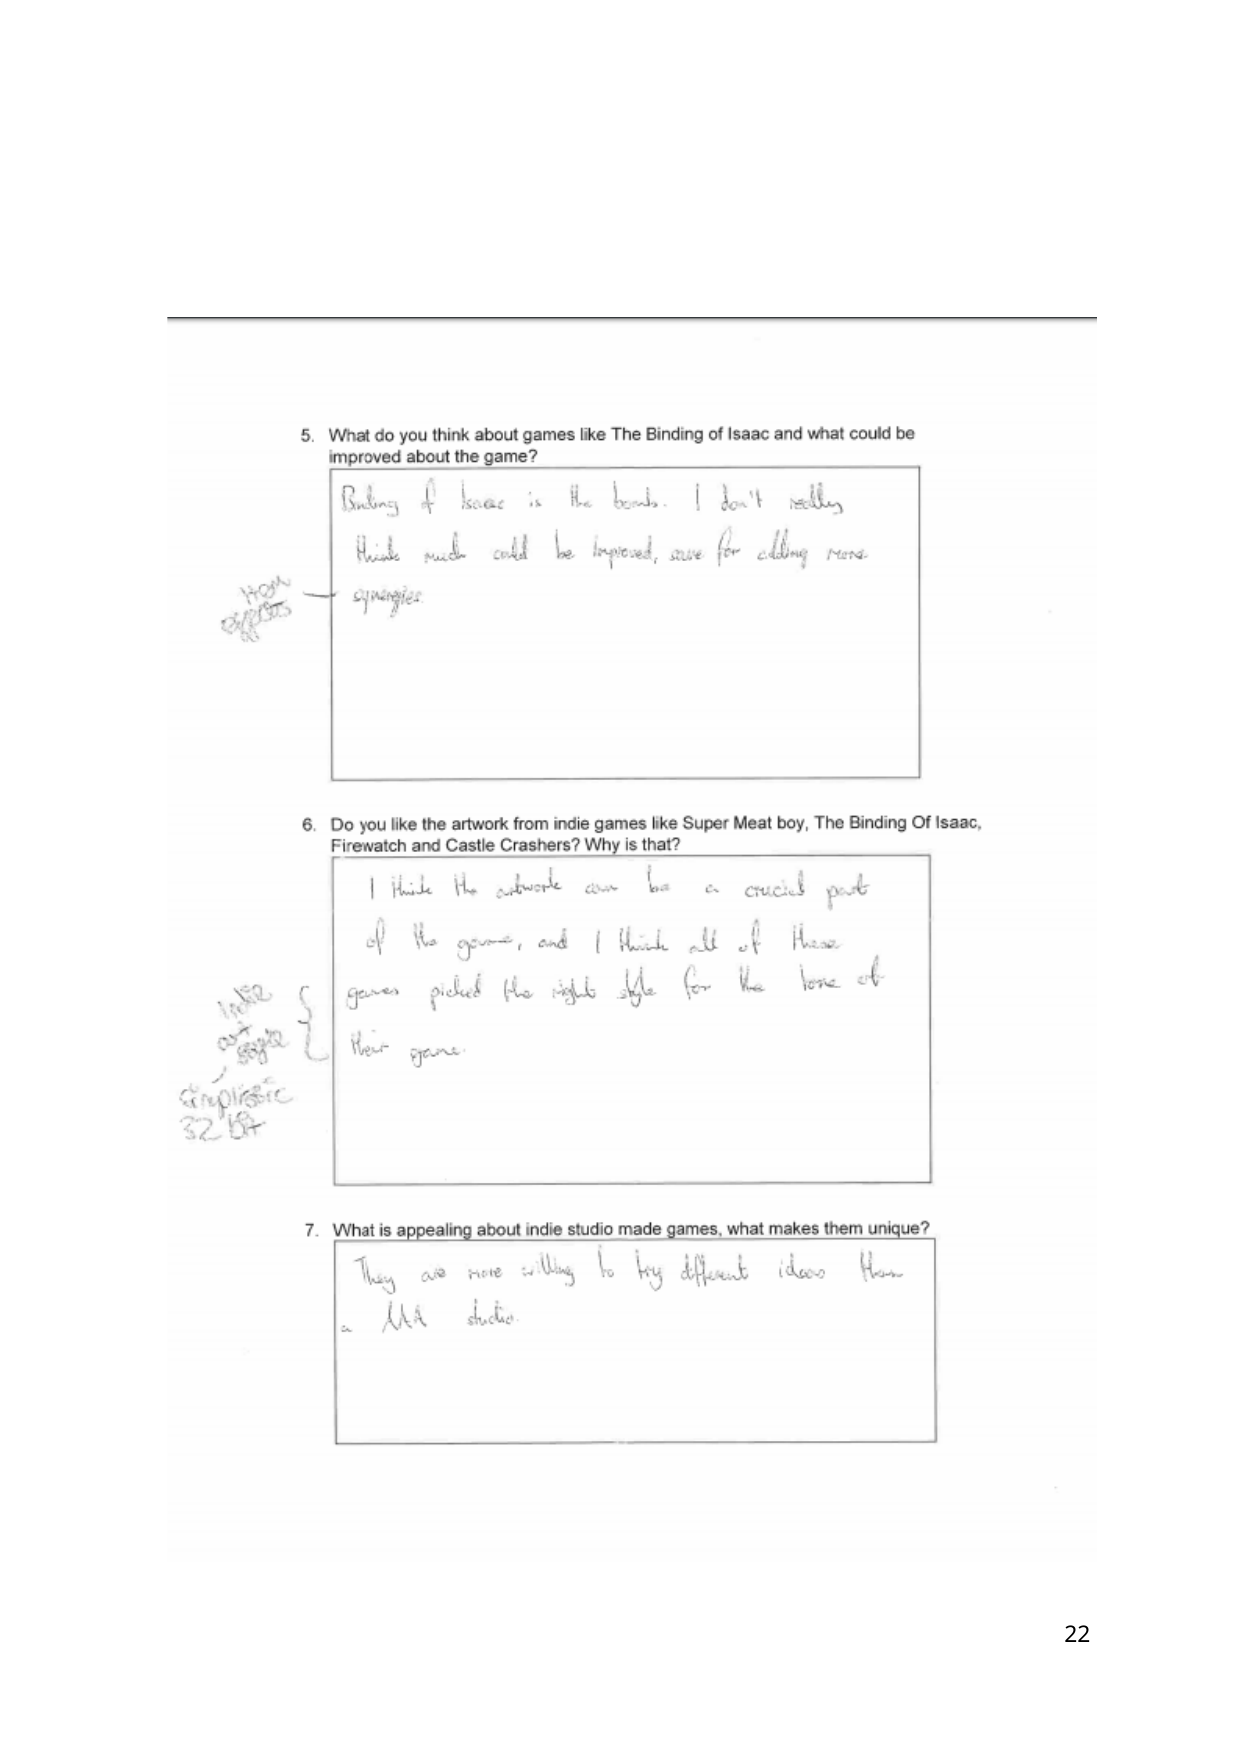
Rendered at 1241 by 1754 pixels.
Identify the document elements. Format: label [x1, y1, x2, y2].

picture [167, 317, 1097, 1562]
